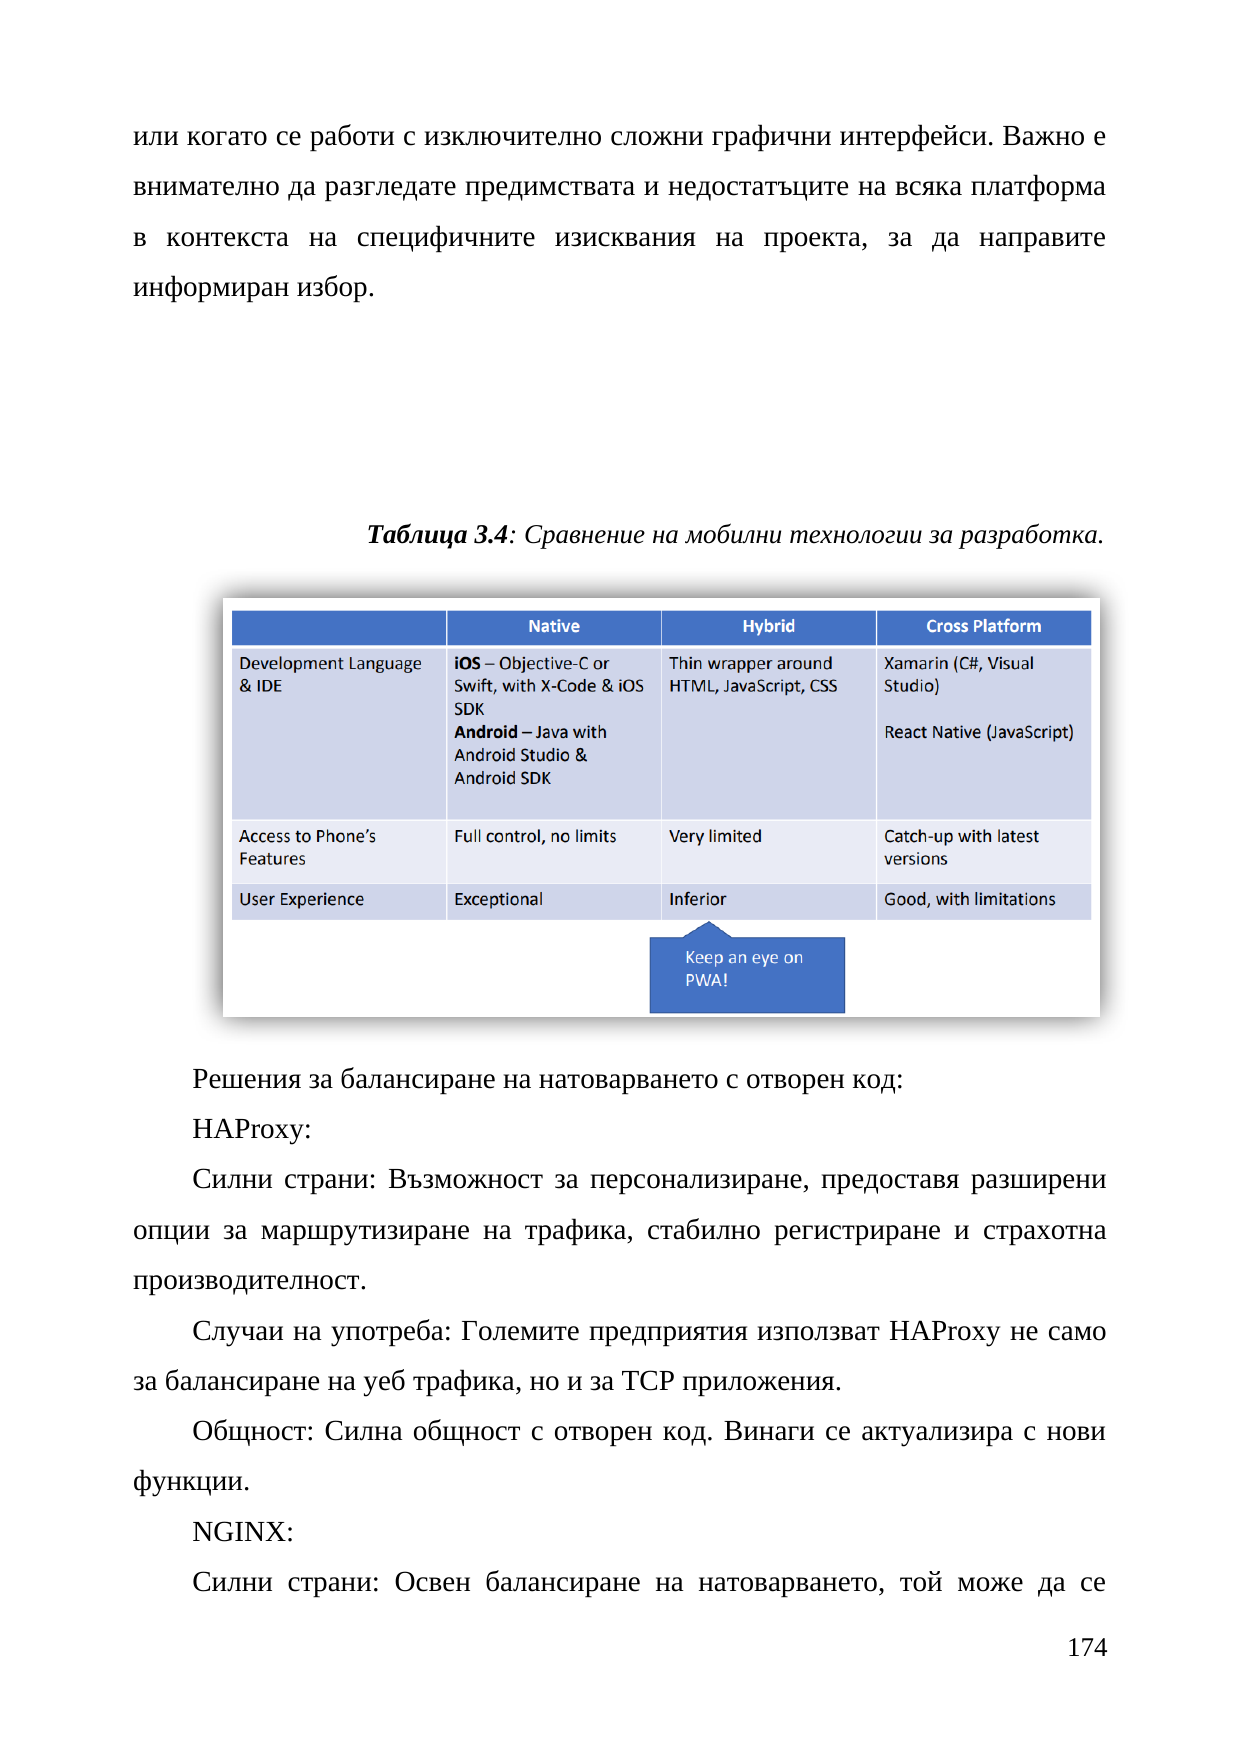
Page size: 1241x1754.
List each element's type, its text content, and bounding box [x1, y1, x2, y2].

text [133, 1564, 1107, 1598]
text Решения за балансиране на натоварването с отворен код: [133, 1061, 1107, 1094]
text Таблица 3.4: Сравнение на мобилни технологии за разработка. [133, 518, 1107, 549]
text Случаи на употреба: Големите предприятия използват HAProxy не само за балансиране на уеб трафика, но и за TCP приложения. [133, 1313, 1107, 1396]
text Общност: Силна общност с отворен код. Винаги се актуализира с нови функции. [133, 1413, 1107, 1497]
text HAProxy: [133, 1111, 1107, 1145]
picture [223, 598, 1100, 1017]
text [133, 118, 1107, 303]
text Силни страни: Възможност за персонализиране, предоставя разширени опции за маршрутизиране на трафика, стабилно регистриране и страхотна производителност. [133, 1162, 1107, 1296]
text NGINX: [133, 1514, 1107, 1547]
